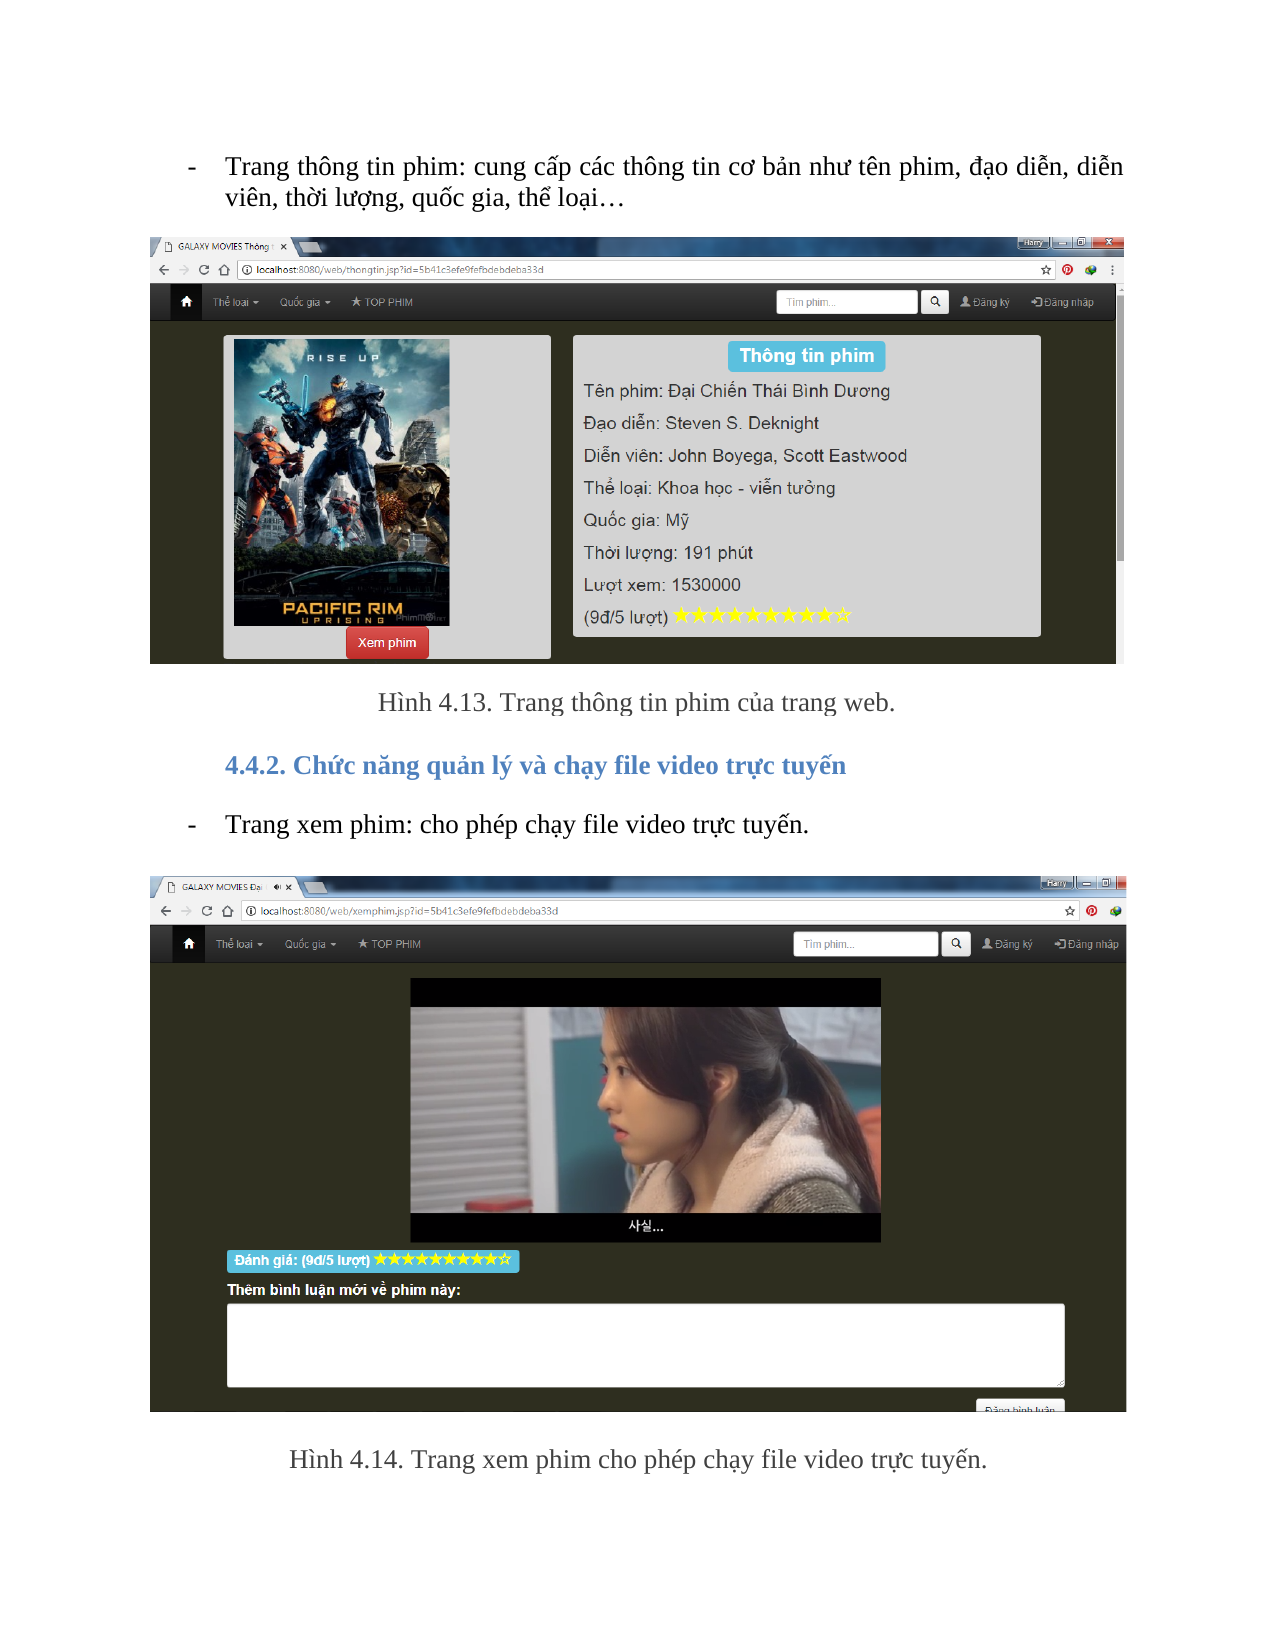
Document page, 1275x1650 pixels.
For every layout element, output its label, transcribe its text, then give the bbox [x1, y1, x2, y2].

list Trang xem phim: cho phép chạy file video trực tuyến. [187, 808, 1125, 839]
picture [150, 237, 1124, 664]
list Trang thông tin phim: cung cấp các thông tin cơ bản như tên phim, đạo diễn, diễn viên, thời lượng, quốc gia, thể loại… [187, 150, 1125, 212]
picture [150, 876, 1127, 1412]
